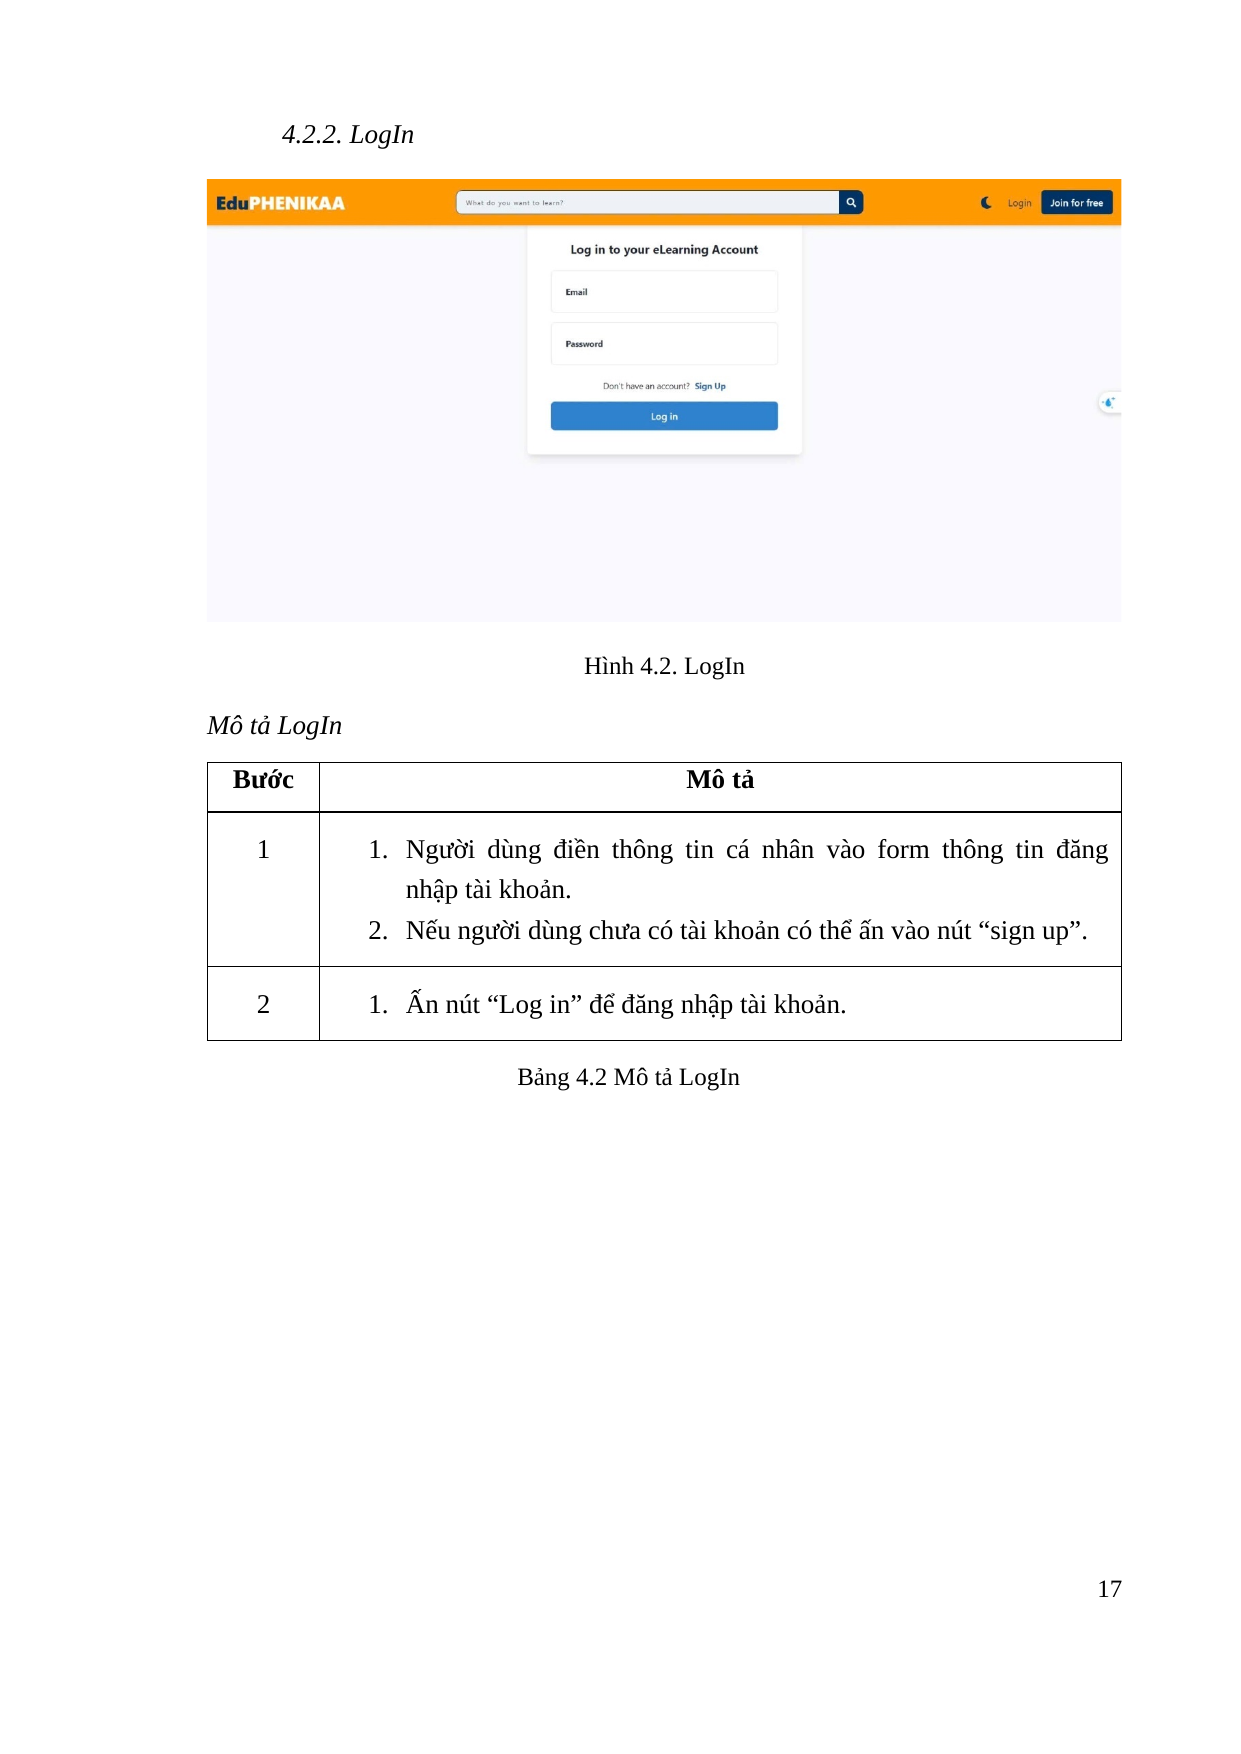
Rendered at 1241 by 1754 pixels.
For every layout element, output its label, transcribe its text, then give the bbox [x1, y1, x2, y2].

table_cell Ấn nút “Log in” để đăng nhập tài khoản. [320, 967, 1121, 1040]
table_header Mô tả [320, 763, 1121, 811]
table_header Bước [208, 763, 319, 811]
text Mô tả LogIn [207, 709, 1122, 740]
table_cell 1 [208, 813, 319, 966]
text Bảng 4.2 Mô tả LogIn [89, 1062, 1168, 1091]
table_cell Người dùng điền thông tin cá nhân vào form thông tin đăng nhập tài khoản. Nếu người dùng chưa có tài khoản có thể ấn vào nút “sign up”. [320, 813, 1121, 966]
table_cell 2 [208, 967, 319, 1040]
text Hình 4.2. LogIn [207, 651, 1122, 679]
picture [206, 179, 1122, 622]
subtitle 4.2.2. LogIn [207, 118, 1122, 149]
